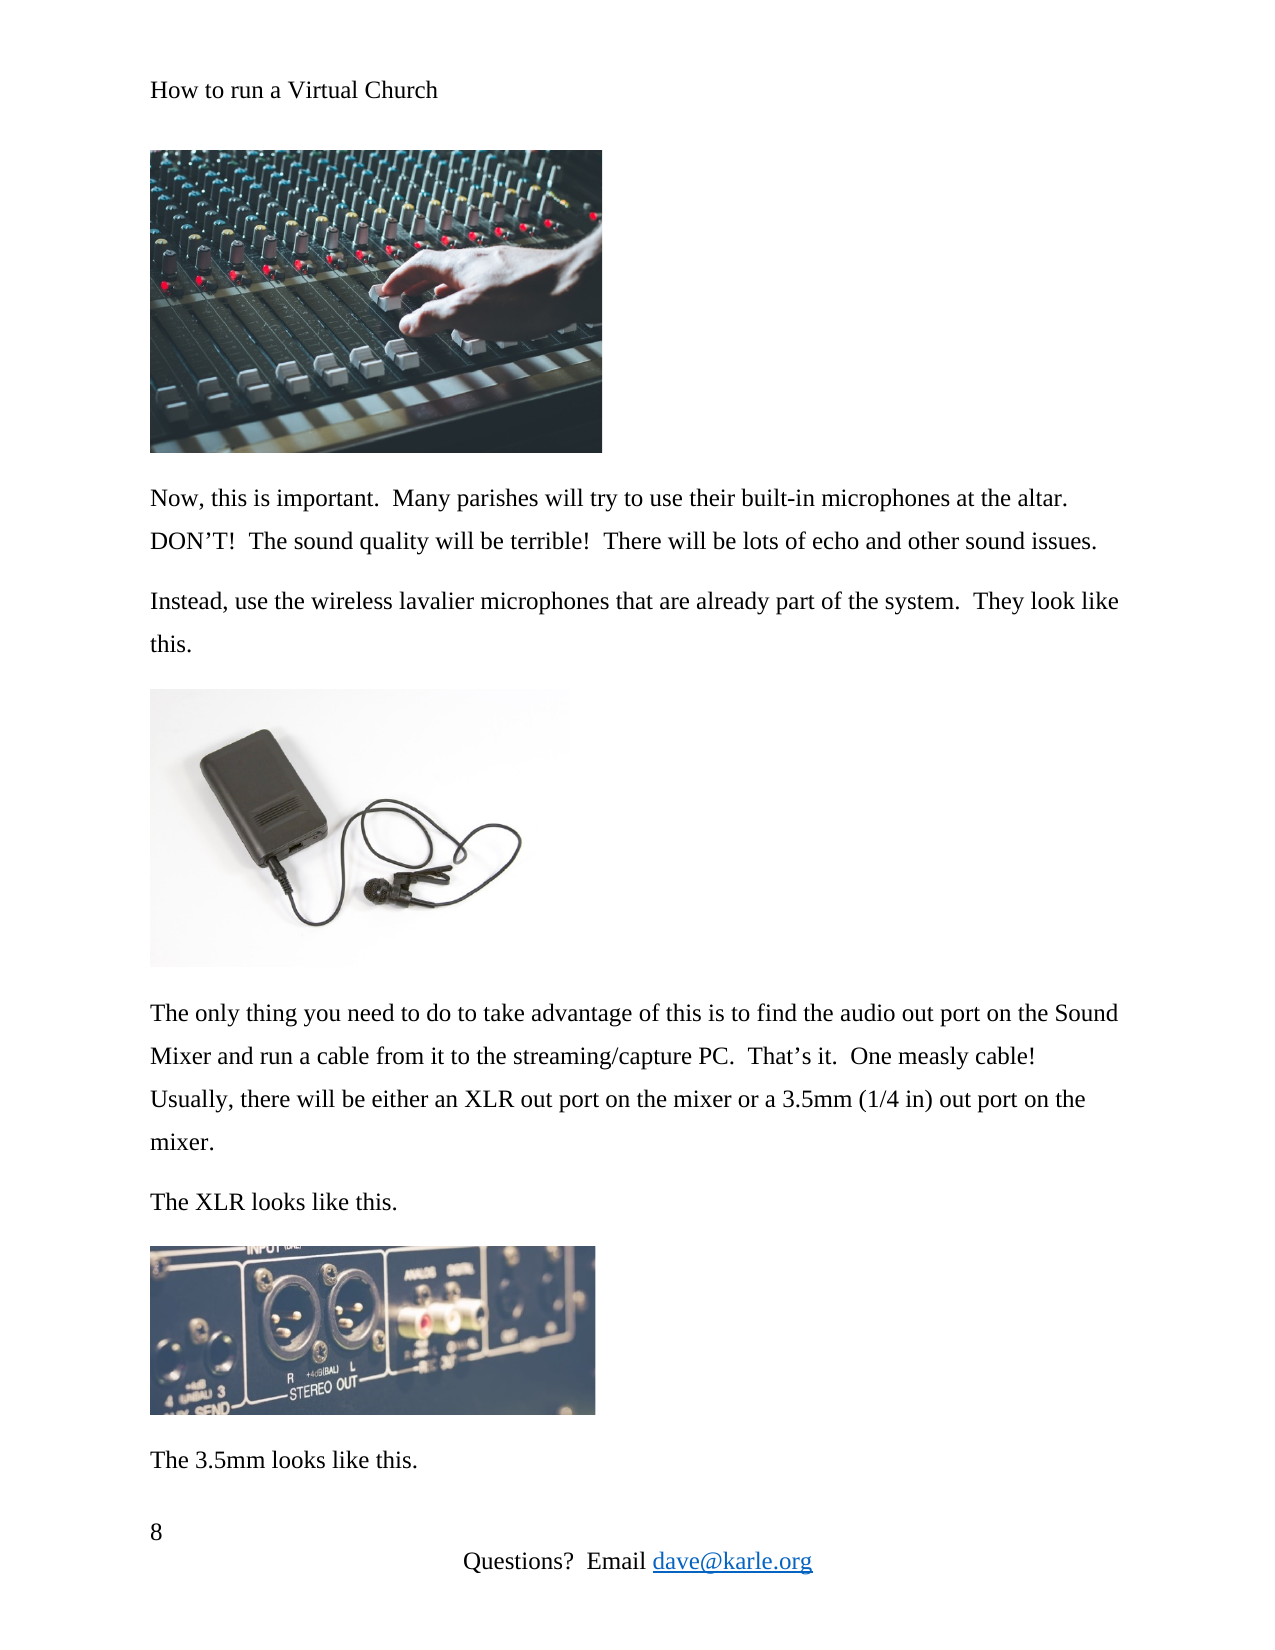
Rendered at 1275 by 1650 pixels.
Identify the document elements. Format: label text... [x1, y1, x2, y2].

text The XLR looks like this. [150, 1187, 1125, 1216]
text The 3.5mm looks like this. [150, 1446, 1125, 1474]
picture [150, 1246, 596, 1415]
picture [150, 689, 569, 967]
text The only thing you need to do to take advantage of this is to find the audio out port on the Sound Mixer and run a cable from it to the streaming/capture PC. That’s it. One measly cable! Usually, there will be either an XLR out port on the mixer or a 3.5mm (1/4 in) out port on the mixer. [150, 998, 1125, 1156]
picture [150, 150, 603, 453]
text Now, this is important. Many parishes will try to use their built-in microphones at the altar. DON’T! The sound quality will be terrible! There will be lots of echo and other sound issues. [150, 483, 1125, 555]
text Instead, use the wireless lavalier microphones that are already part of the system. They look like this. [150, 586, 1125, 658]
